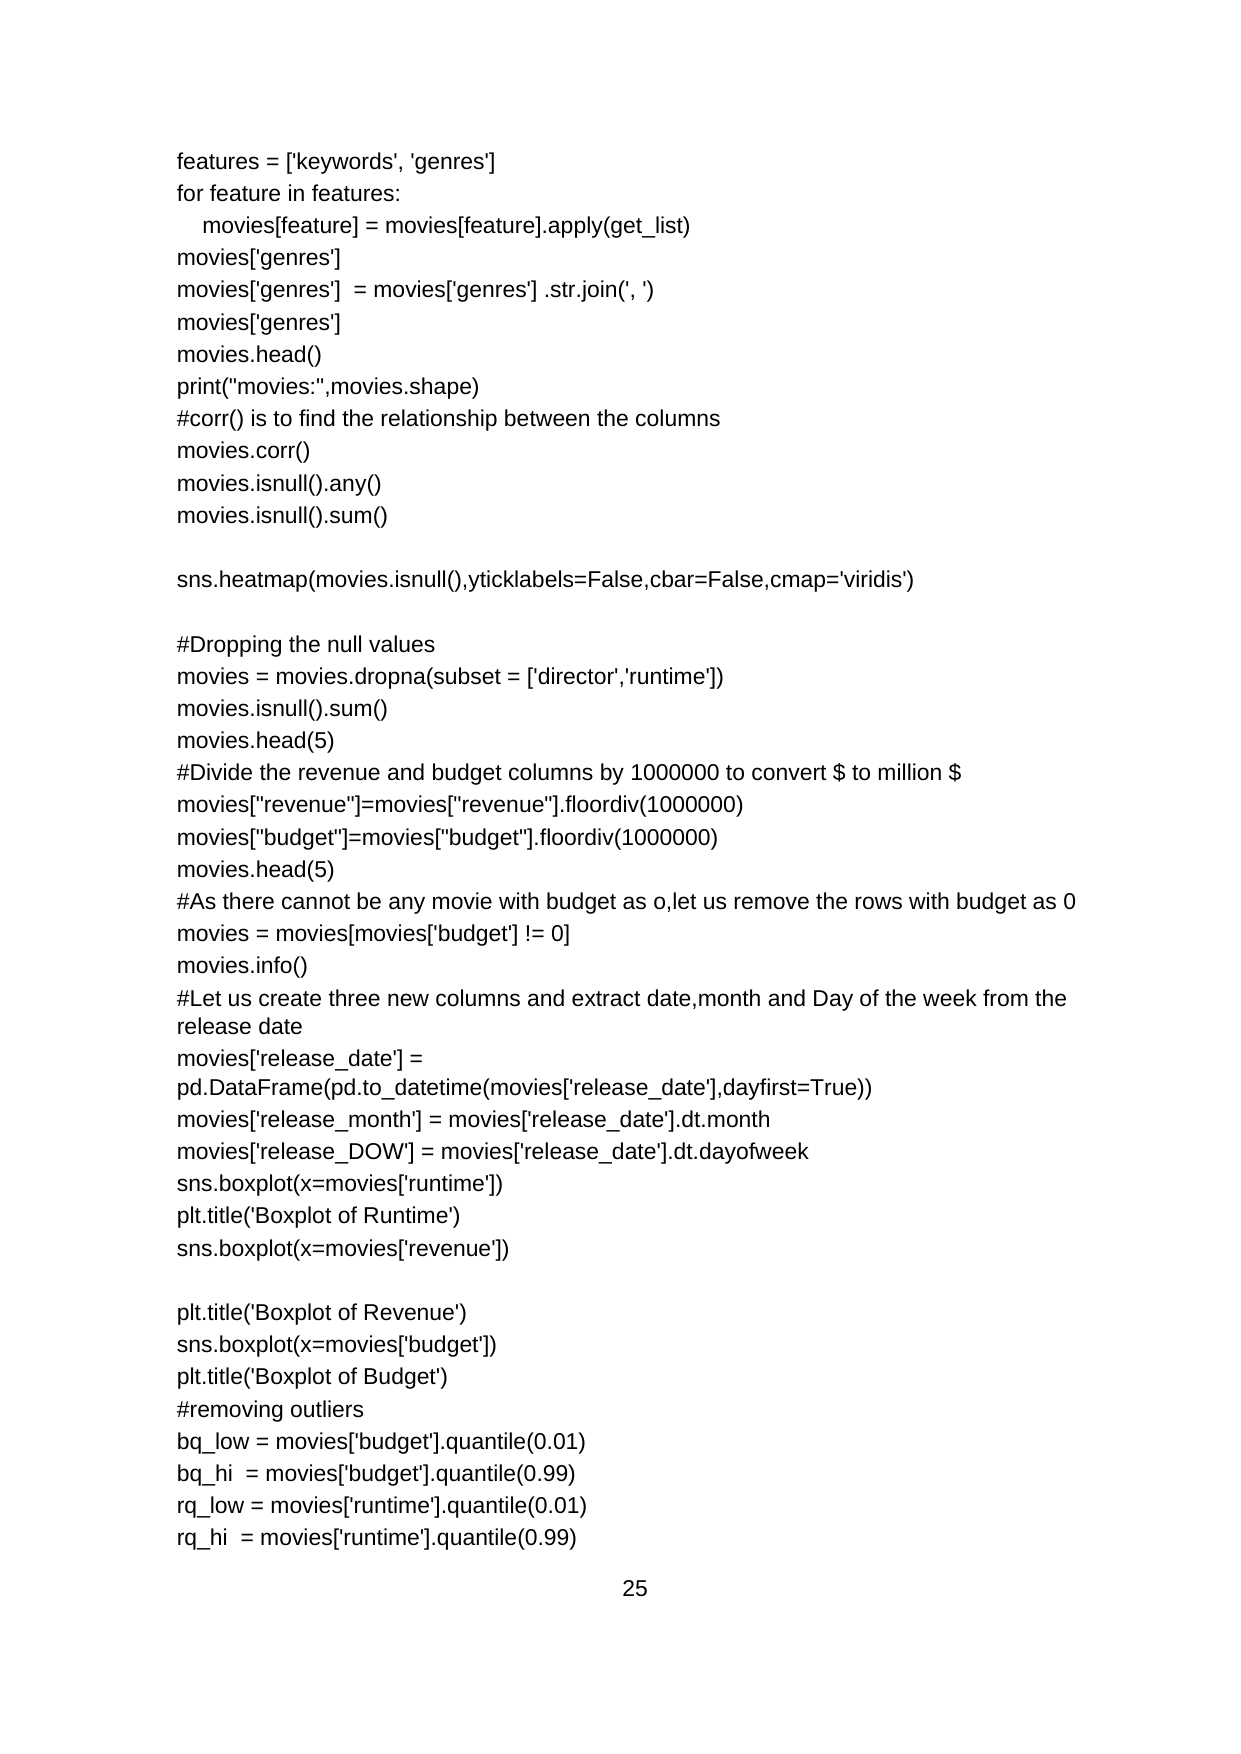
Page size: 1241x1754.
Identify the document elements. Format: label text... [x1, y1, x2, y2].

text plt.title('Boxplot of Budget') [177, 1363, 1092, 1390]
text rq_low = movies['runtime'].quantile(0.01) [177, 1492, 1092, 1518]
text movies.head() [177, 341, 1092, 367]
text sns.boxplot(x=movies['budget']) [177, 1331, 1092, 1357]
text for feature in features: [177, 180, 1092, 206]
text movies['release_month'] = movies['release_date'].dt.month [177, 1106, 1092, 1132]
text bq_low = movies['budget'].quantile(0.01) [177, 1428, 1092, 1454]
text features = ['keywords', 'genres'] [177, 148, 1092, 174]
text movies = movies.dropna(subset = ['director','runtime']) [177, 663, 1092, 689]
text #Dropping the null values [177, 631, 1092, 657]
text movies.info() [177, 952, 1092, 979]
text #removing outliers [177, 1396, 1092, 1422]
text movies['genres'] = movies['genres'] .str.join(', ') [177, 276, 1092, 303]
text print("movies:",movies.shape) [177, 373, 1092, 399]
text #Divide the revenue and budget columns by 1000000 to convert $ to million $ [177, 759, 1092, 786]
text movies['release_date'] = pd.DataFrame(pd.to_datetime(movies['release_date'],dayfirst=True)) [177, 1045, 1092, 1100]
text movies['release_DOW'] = movies['release_date'].dt.dayofweek [177, 1138, 1092, 1164]
text movies.head(5) [177, 856, 1092, 882]
text movies = movies[movies['budget'] != 0] [177, 920, 1092, 947]
text rq_hi = movies['runtime'].quantile(0.99) [177, 1524, 1092, 1551]
text movies.isnull().sum() [177, 695, 1092, 721]
text sns.boxplot(x=movies['runtime']) [177, 1170, 1092, 1197]
text movies.isnull().sum() [177, 502, 1092, 528]
text movies.corr() [177, 437, 1092, 464]
text sns.heatmap(movies.isnull(),yticklabels=False,cbar=False,cmap='viridis') [177, 566, 1092, 592]
text movies[feature] = movies[feature].apply(get_list) [177, 212, 1092, 238]
text movies["revenue"]=movies["revenue"].floordiv(1000000) [177, 791, 1092, 818]
text sns.boxplot(x=movies['revenue']) [177, 1234, 1092, 1261]
text plt.title('Boxplot of Runtime') [177, 1202, 1092, 1229]
text movies['genres'] [177, 309, 1092, 335]
text movies['genres'] [177, 244, 1092, 271]
text movies["budget"]=movies["budget"].floordiv(1000000) [177, 824, 1092, 850]
text bq_hi = movies['budget'].quantile(0.99) [177, 1460, 1092, 1486]
text #corr() is to find the relationship between the columns [177, 405, 1092, 432]
text plt.title('Boxplot of Revenue') [177, 1299, 1092, 1325]
text movies.head(5) [177, 727, 1092, 753]
text #As there cannot be any movie with budget as o,let us remove the rows with budget as 0 [177, 888, 1092, 914]
text movies.isnull().any() [177, 469, 1092, 496]
text #Let us create three new columns and extract date,month and Day of the week from the release date [177, 984, 1092, 1039]
